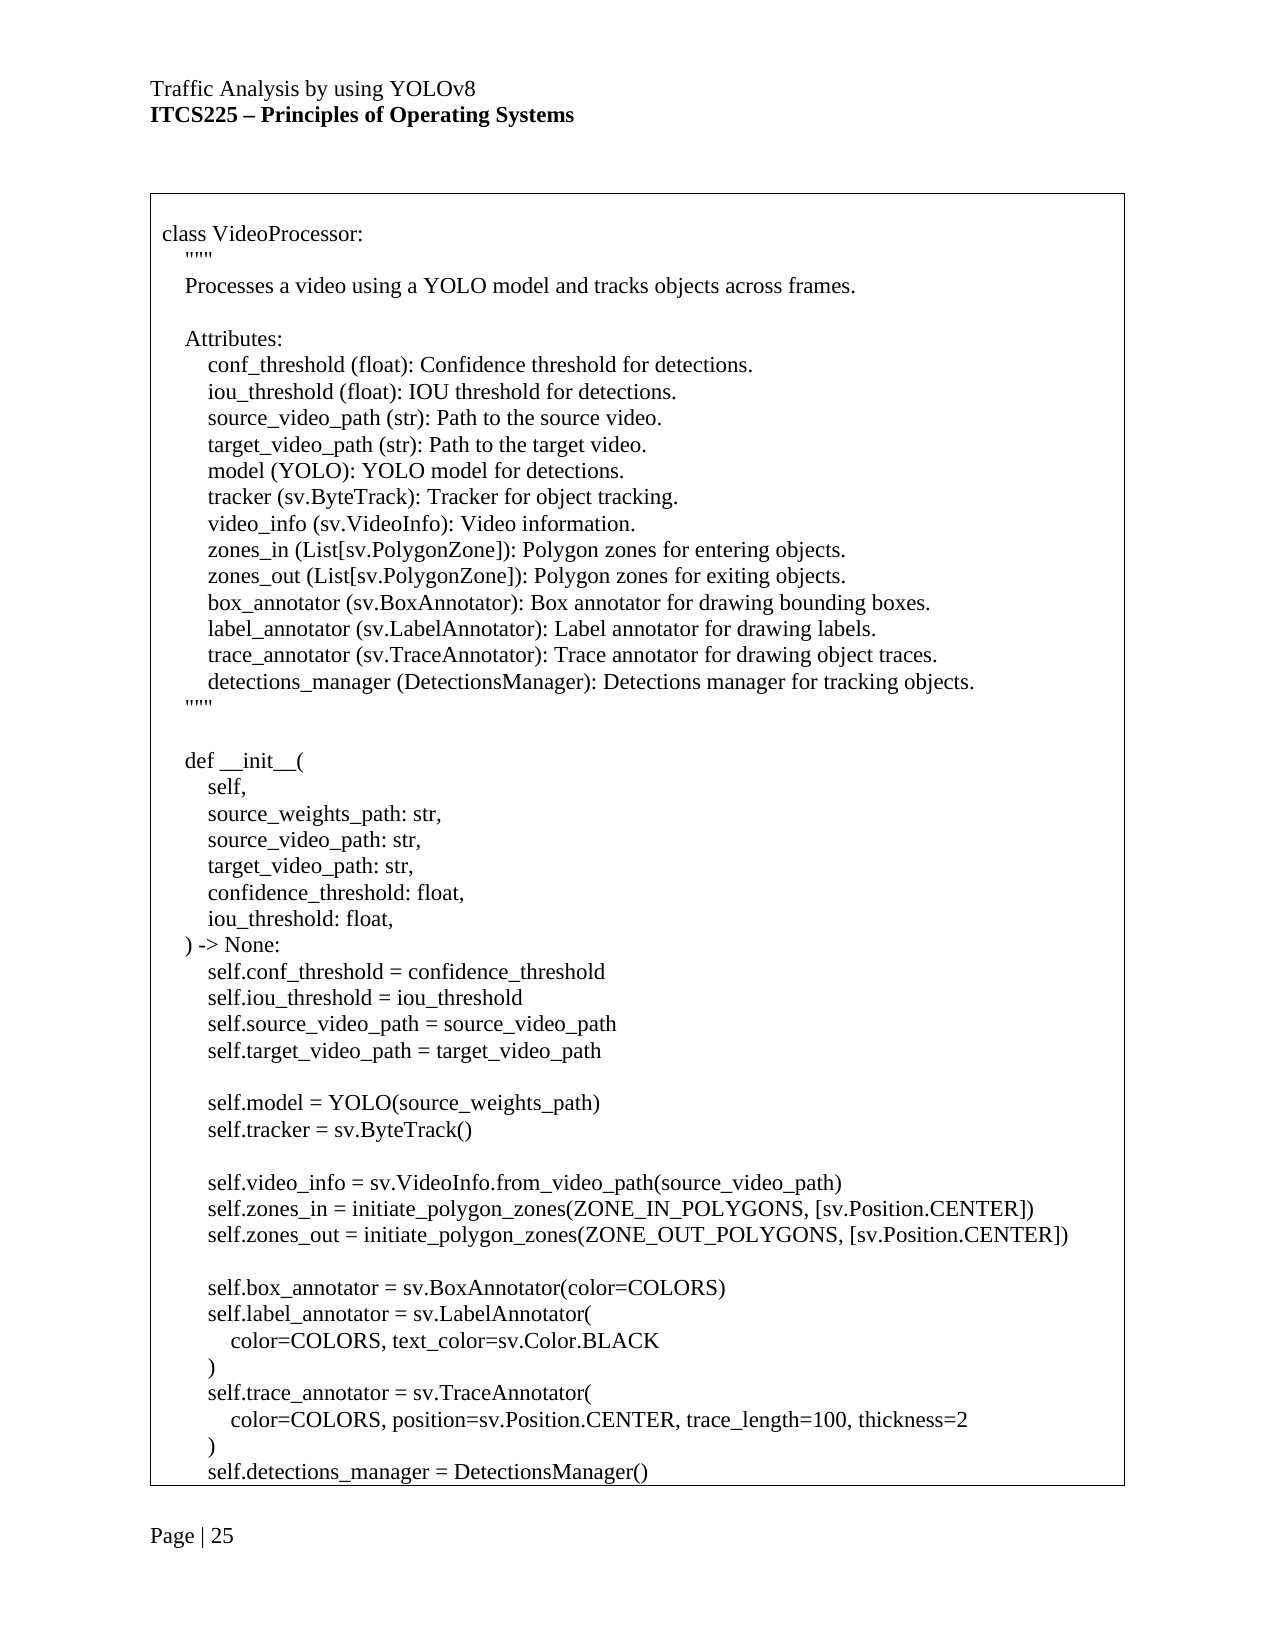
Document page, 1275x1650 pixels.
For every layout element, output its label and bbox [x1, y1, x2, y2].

table_header [151, 194, 1124, 1485]
